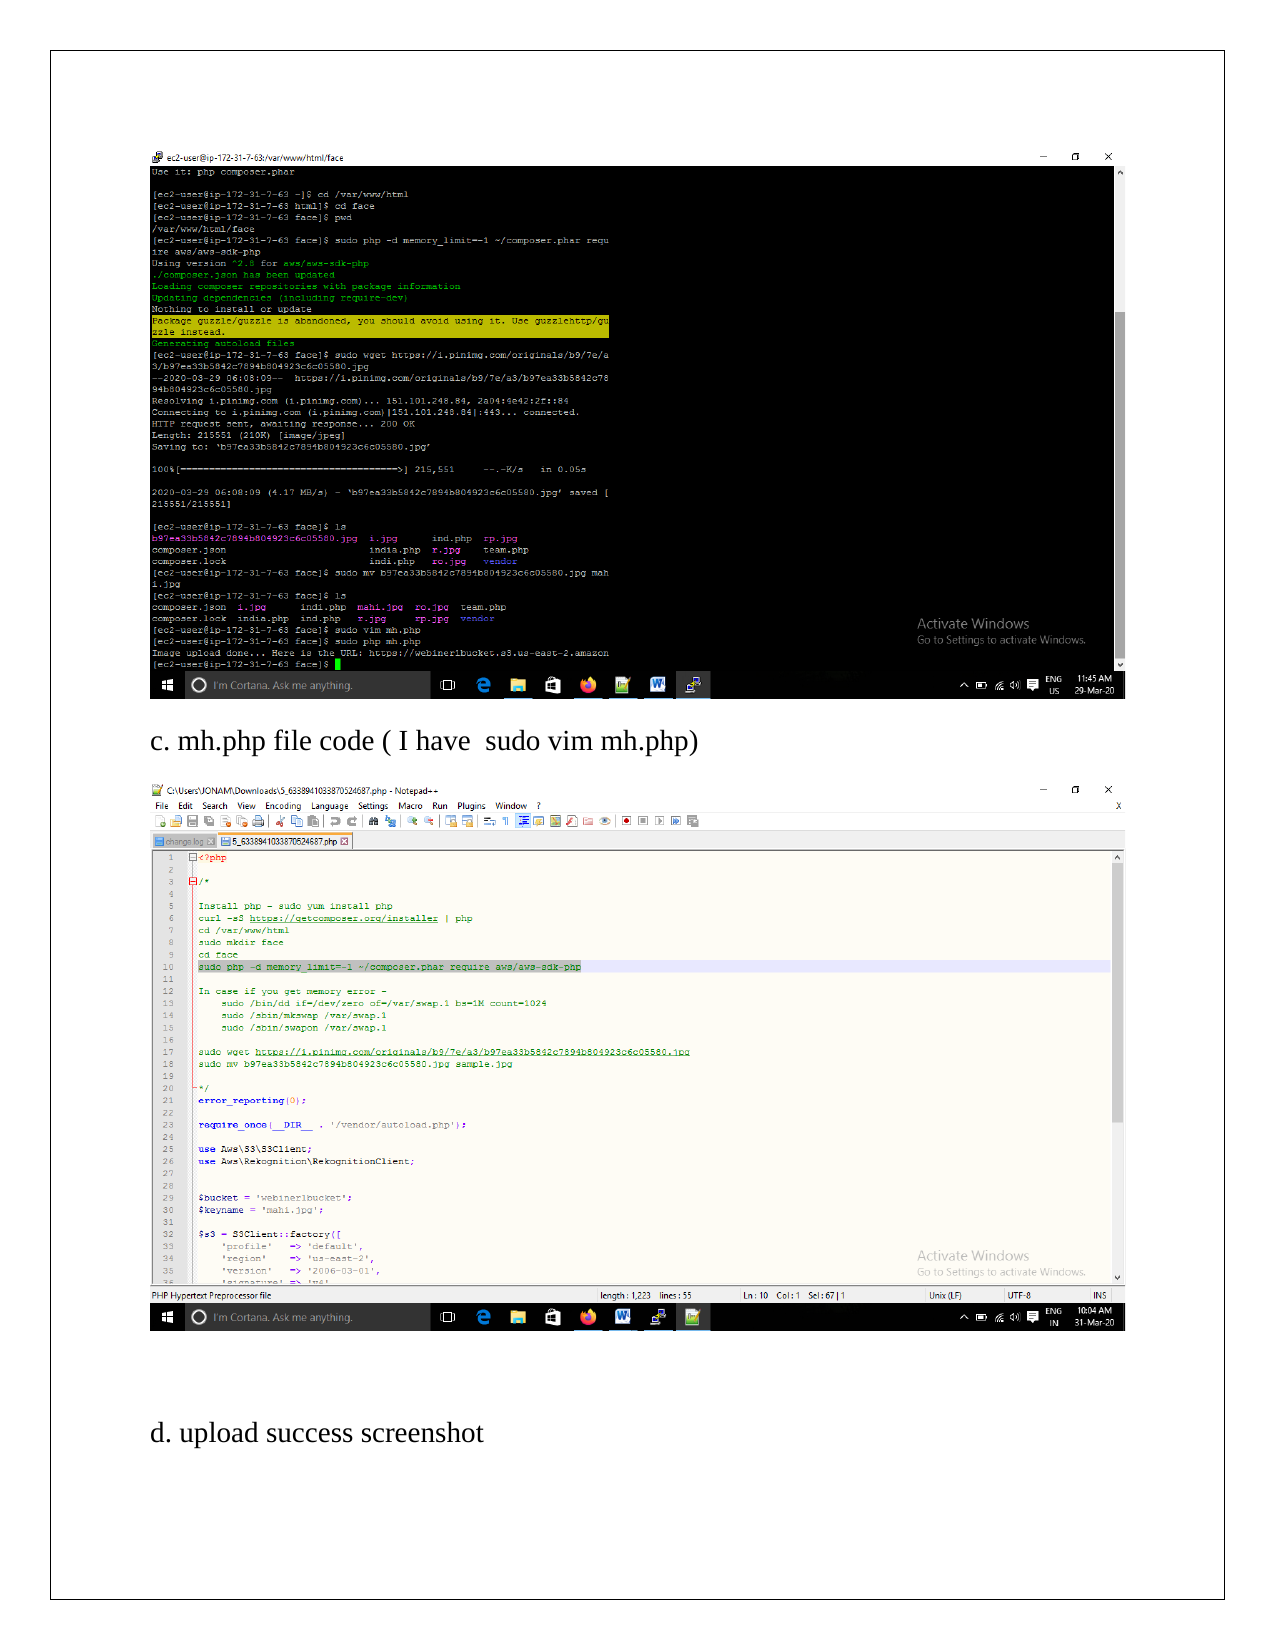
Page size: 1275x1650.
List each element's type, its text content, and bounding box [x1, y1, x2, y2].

picture [150, 782, 1125, 1331]
text d. upload success screenshot [150, 1415, 1125, 1448]
text c. mh.php file code ( I have sudo vim mh.php) [150, 723, 1125, 757]
picture [150, 150, 1125, 699]
